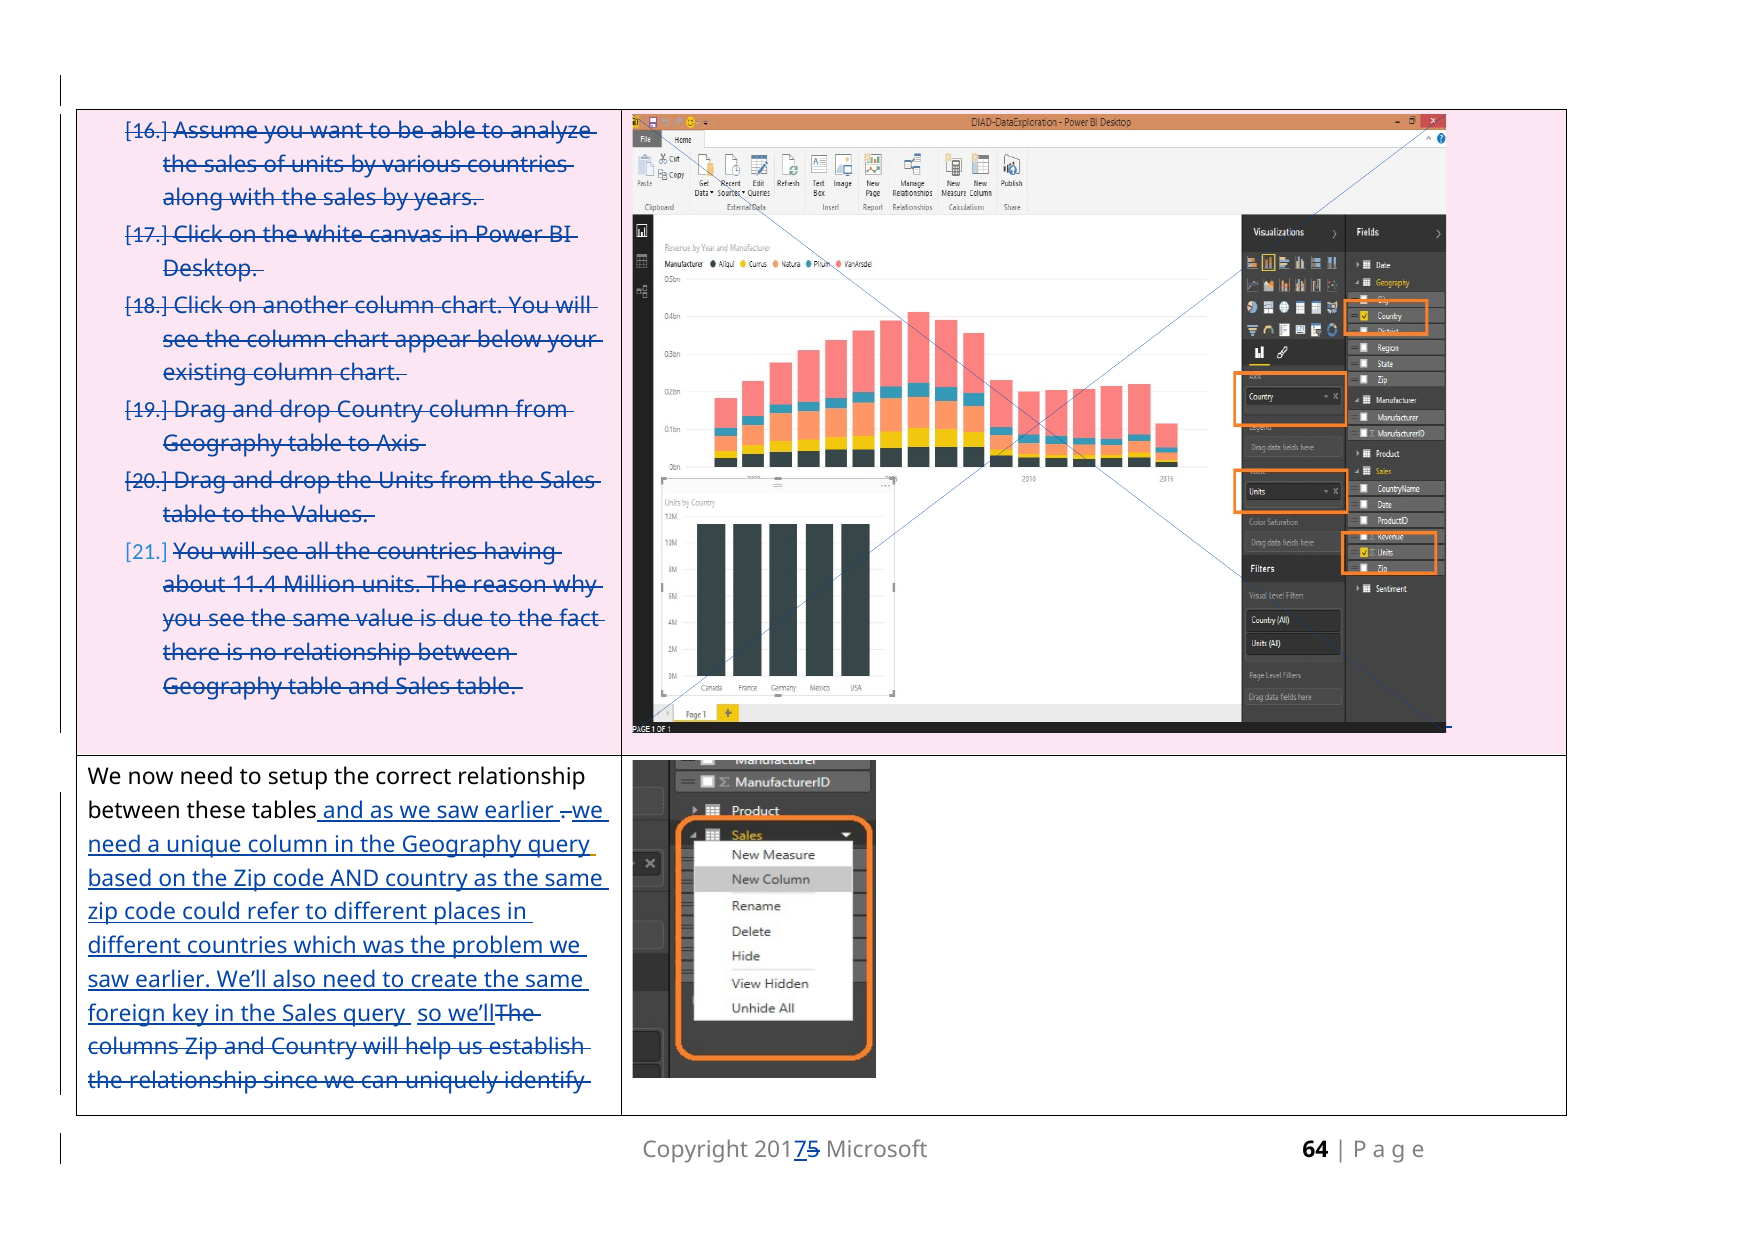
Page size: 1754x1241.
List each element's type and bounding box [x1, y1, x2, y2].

picture [1041, 115, 1447, 732]
table_cell [77, 756, 621, 1115]
picture [634, 114, 1445, 422]
picture [632, 116, 1038, 732]
table_cell [622, 756, 1566, 1115]
picture [634, 425, 1444, 733]
picture [632, 760, 876, 1078]
